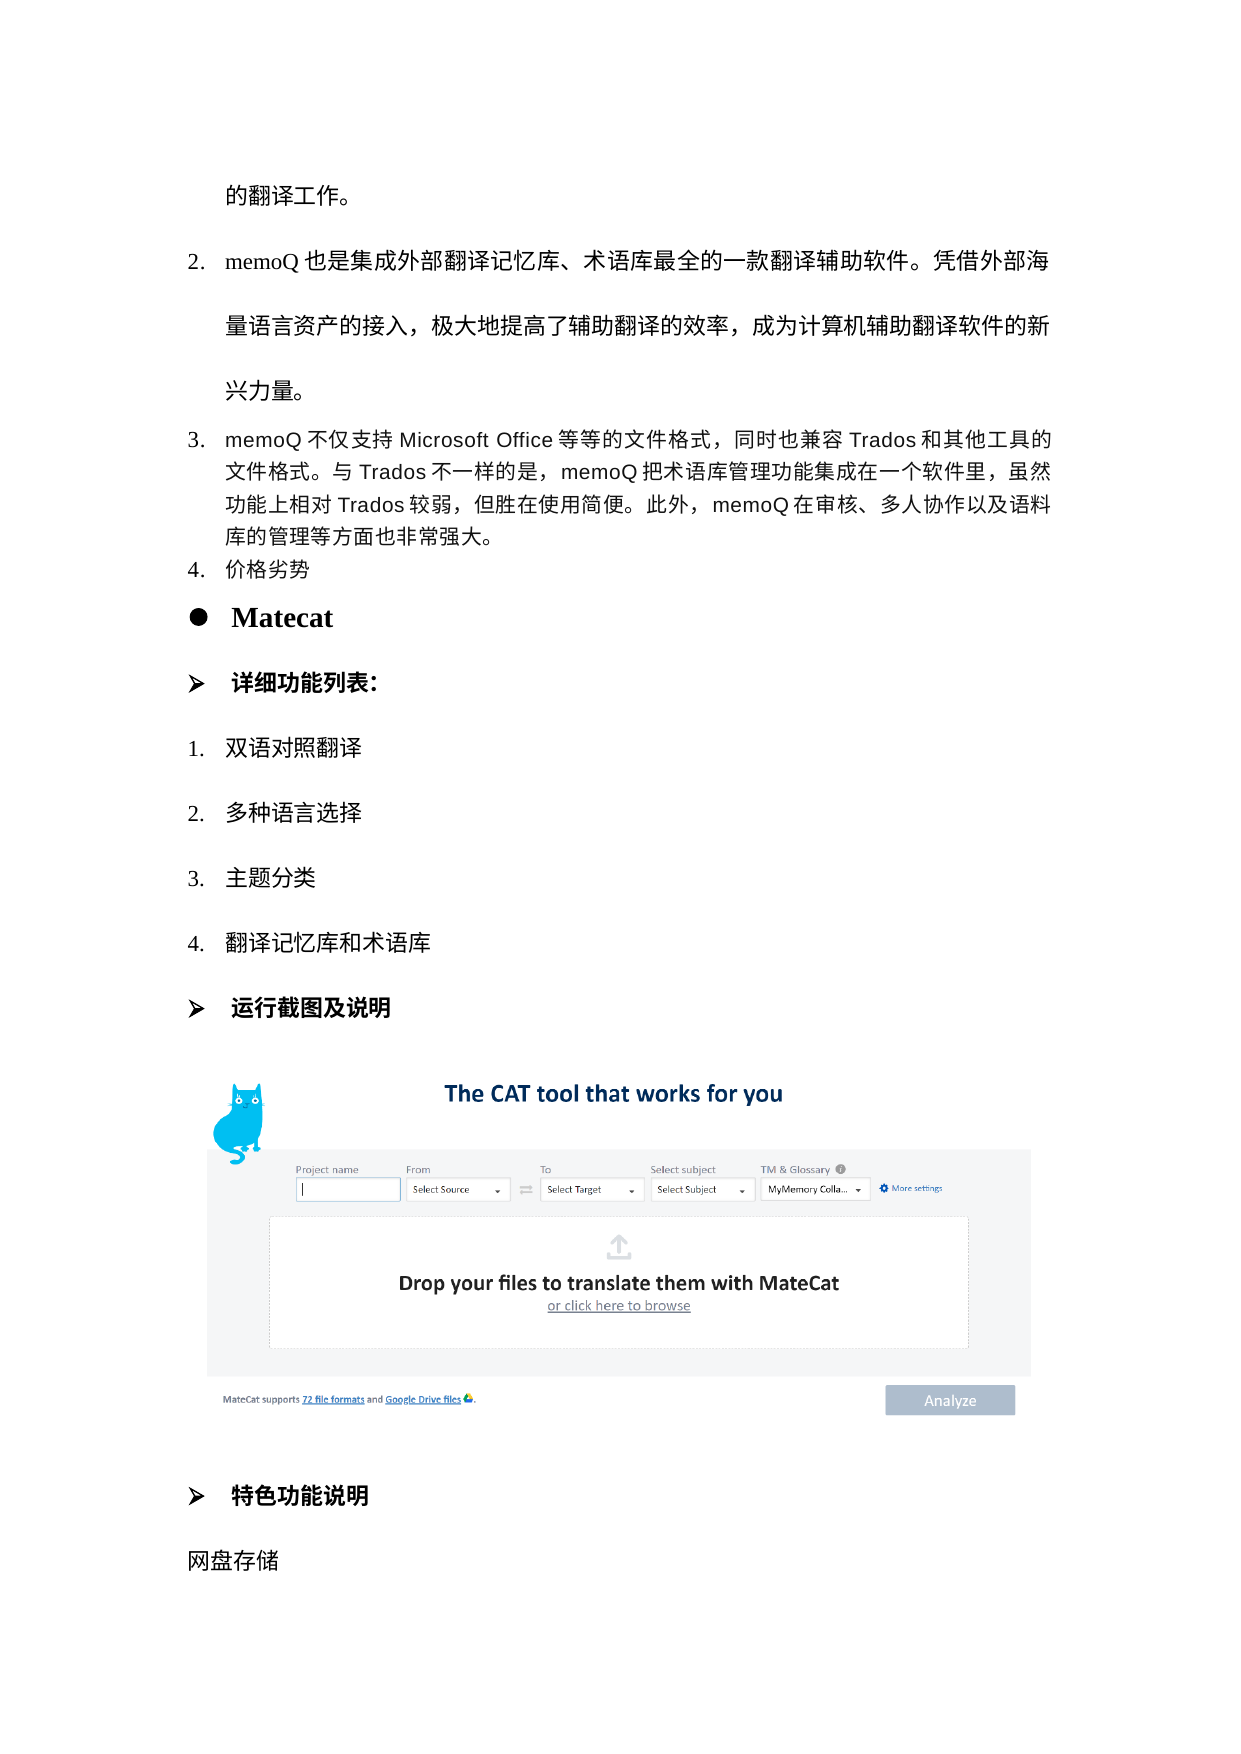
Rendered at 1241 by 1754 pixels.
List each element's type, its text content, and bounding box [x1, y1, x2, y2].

list 详细功能列表： [187, 649, 1053, 714]
list 价格劣势 [187, 552, 1053, 584]
text 网盘存储 [187, 1527, 1053, 1592]
list 主题分类 [187, 844, 1053, 909]
picture [187, 1039, 1053, 1441]
list 多种语言选择 [187, 779, 1053, 844]
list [187, 162, 1053, 227]
list 翻译记忆库和术语库 [187, 909, 1053, 974]
list Matecat [187, 584, 1053, 649]
list memoQ也是集成外部翻译记忆库、术语库最全的一款翻译辅助软件。凭借外部海量语言资产的接入，极大地提高了辅助翻译的效率，成为计算机辅助翻译软件的新兴力量。 [187, 227, 1053, 422]
list 双语对照翻译 [187, 714, 1053, 779]
list 运行截图及说明 [187, 974, 1053, 1039]
list memoQ不仅支持Microsoft Office等等的文件格式，同时也兼容Trados和其他工具的文件格式。与Trados不一样的是，memoQ把术语库管理功能集成在一个软件里，虽然功能上相对Trados较弱，但胜在使用简便。此外，memoQ在审核、多人协作以及语料库的管理等方面也非常强大。 [187, 422, 1053, 552]
list 特色功能说明 [187, 1462, 1053, 1527]
